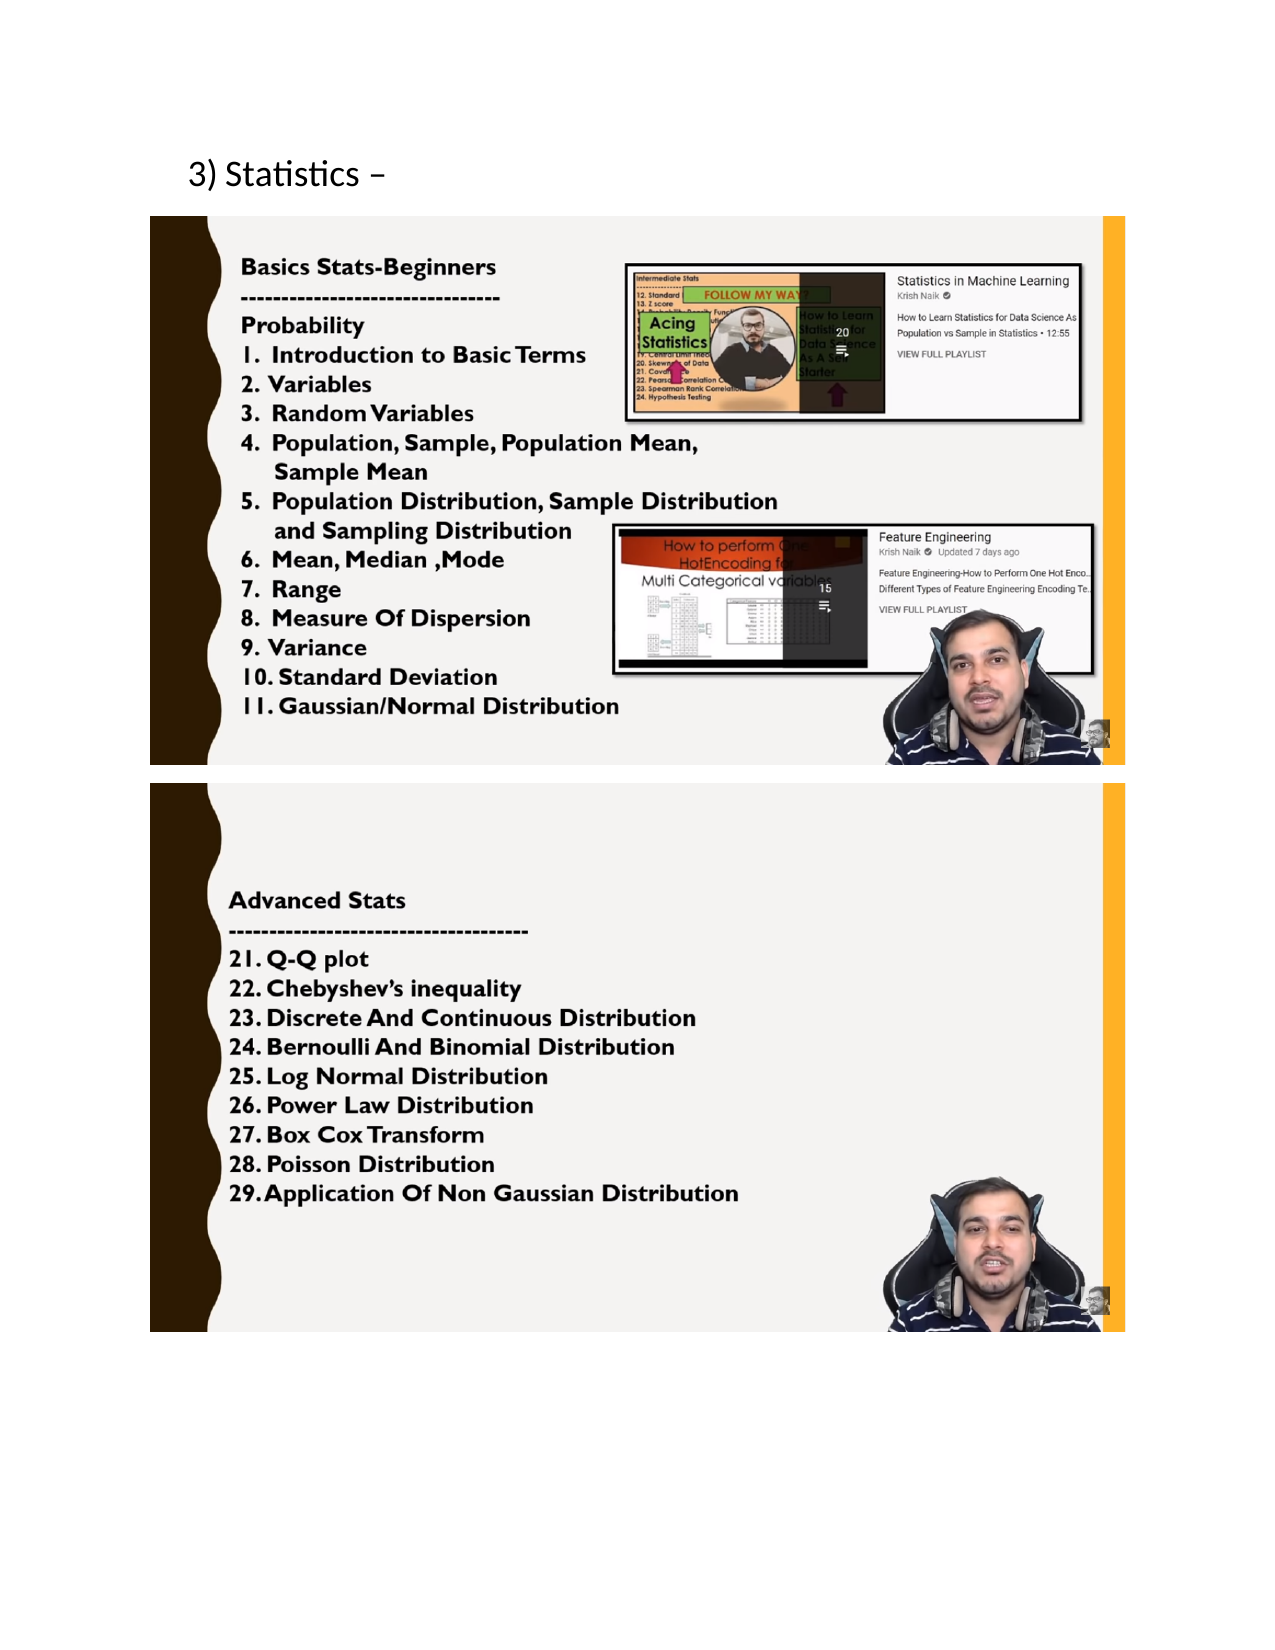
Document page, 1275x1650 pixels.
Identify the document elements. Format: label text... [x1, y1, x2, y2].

list Statistics – [187, 150, 1125, 196]
picture [150, 216, 1125, 765]
picture [150, 783, 1125, 1332]
